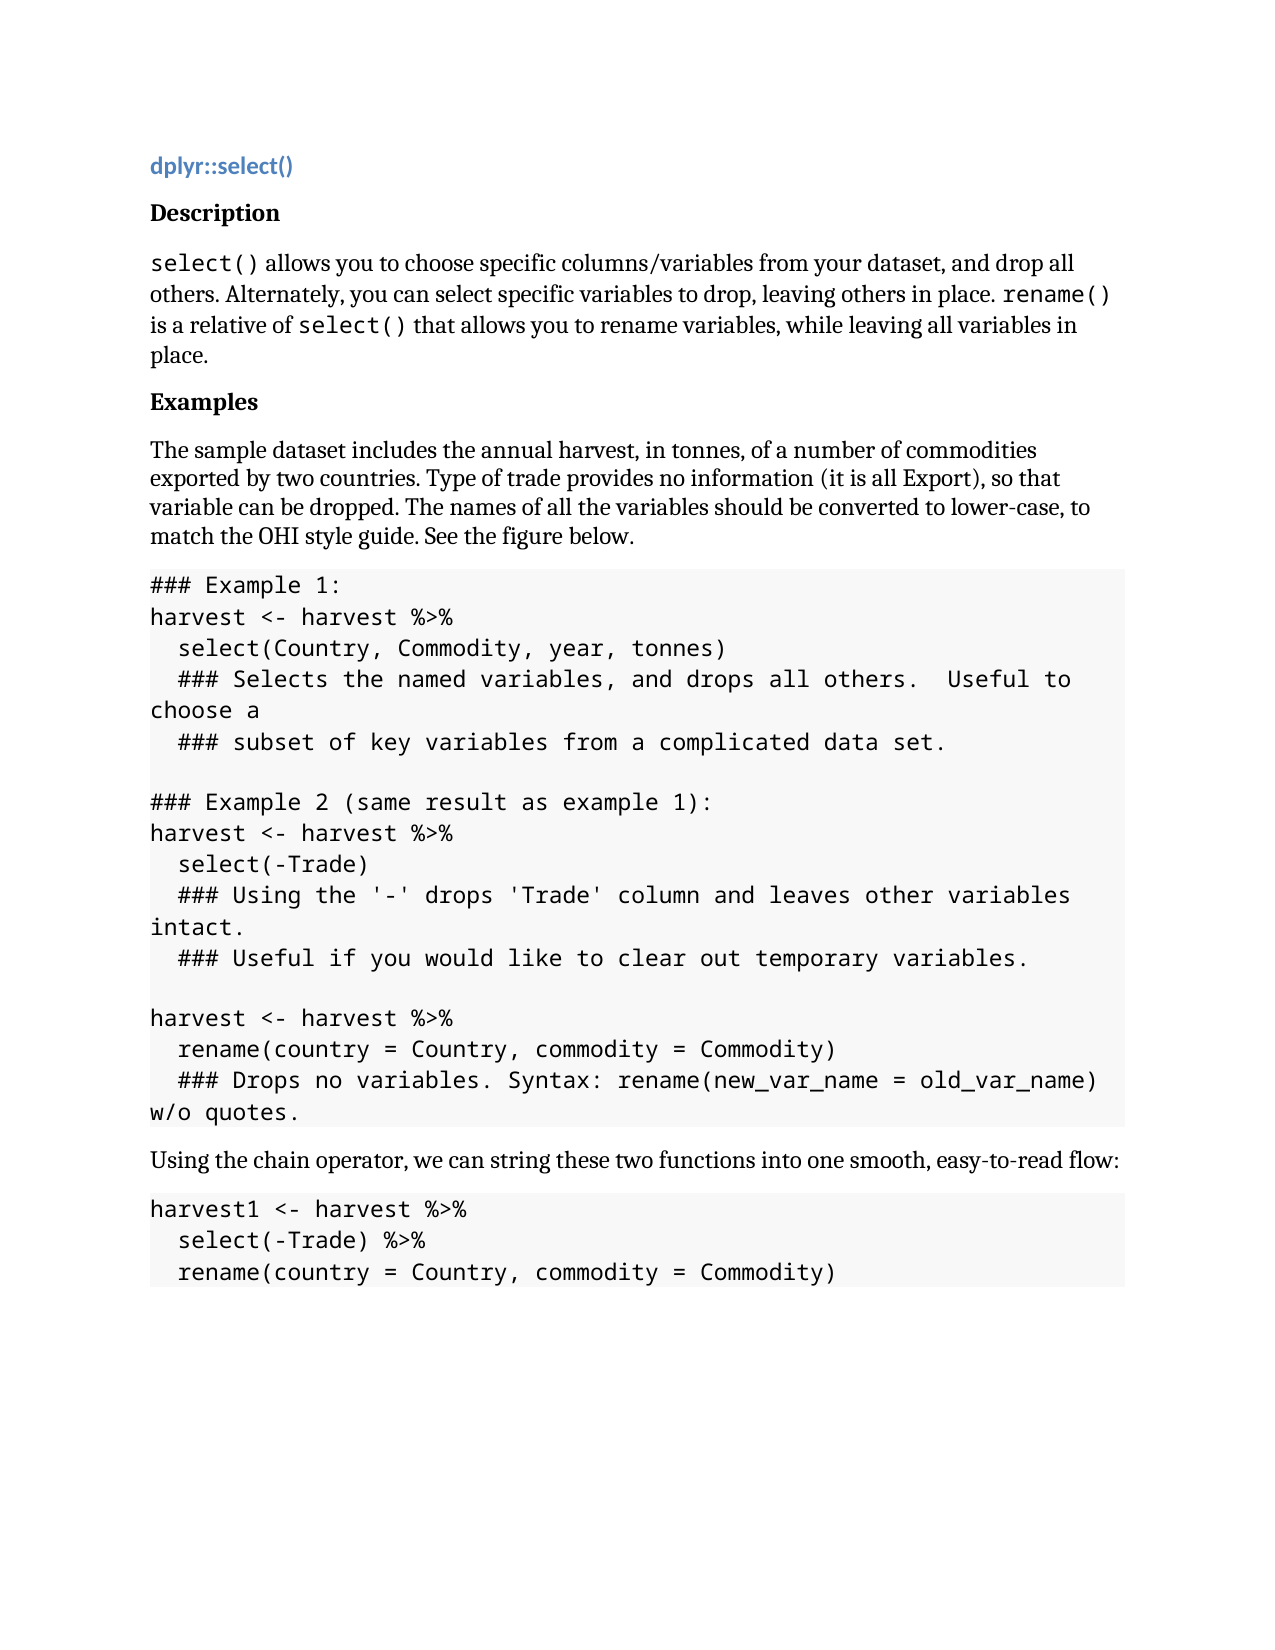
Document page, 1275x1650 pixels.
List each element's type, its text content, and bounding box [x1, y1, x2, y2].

text The sample dataset includes the annual harvest, in tonnes, of a number of commodities exported by two countries. Type of trade provides no information (it is all Export), so that variable can be dropped. The names of all the variables should be converted to lower-case, to match the OHI style guide. See the figure below. [150, 436, 1125, 551]
text ### Example 1: harvest <- harvest %>% select(Country, Commodity, year, tonnes) ### Selects the named variables, and drops all others. Useful to choose a ### subset of key variables from a complicated data set. ### Example 2 (same result as example 1): harvest <- harvest %>% select(-Trade) ### Using the '-' drops 'Trade' column and leaves other variables intact. ### Useful if you would like to clear out temporary variables. harvest <- harvest %>% rename(country = Country, commodity = Commodity) ### Drops no variables. Syntax: rename(new_var_name = old_var_name) w/o quotes. [150, 569, 1125, 1127]
text select() allows you to choose specific columns/variables from your dataset, and drop all others. Alternately, you can select specific variables to drop, leaving others in place. rename() is a relative of select() that allows you to rename variables, while leaving all variables in place. [150, 247, 1125, 369]
text Using the chain operator, we can string these two functions into one smooth, easy-to-read flow: [150, 1146, 1125, 1174]
text Examples [150, 388, 1125, 417]
text Description [150, 199, 1125, 228]
subtitle dplyr::select() [150, 150, 1125, 181]
text harvest1 <- harvest %>% select(-Trade) %>% rename(country = Country, commodity = Commodity) [150, 1193, 1125, 1287]
